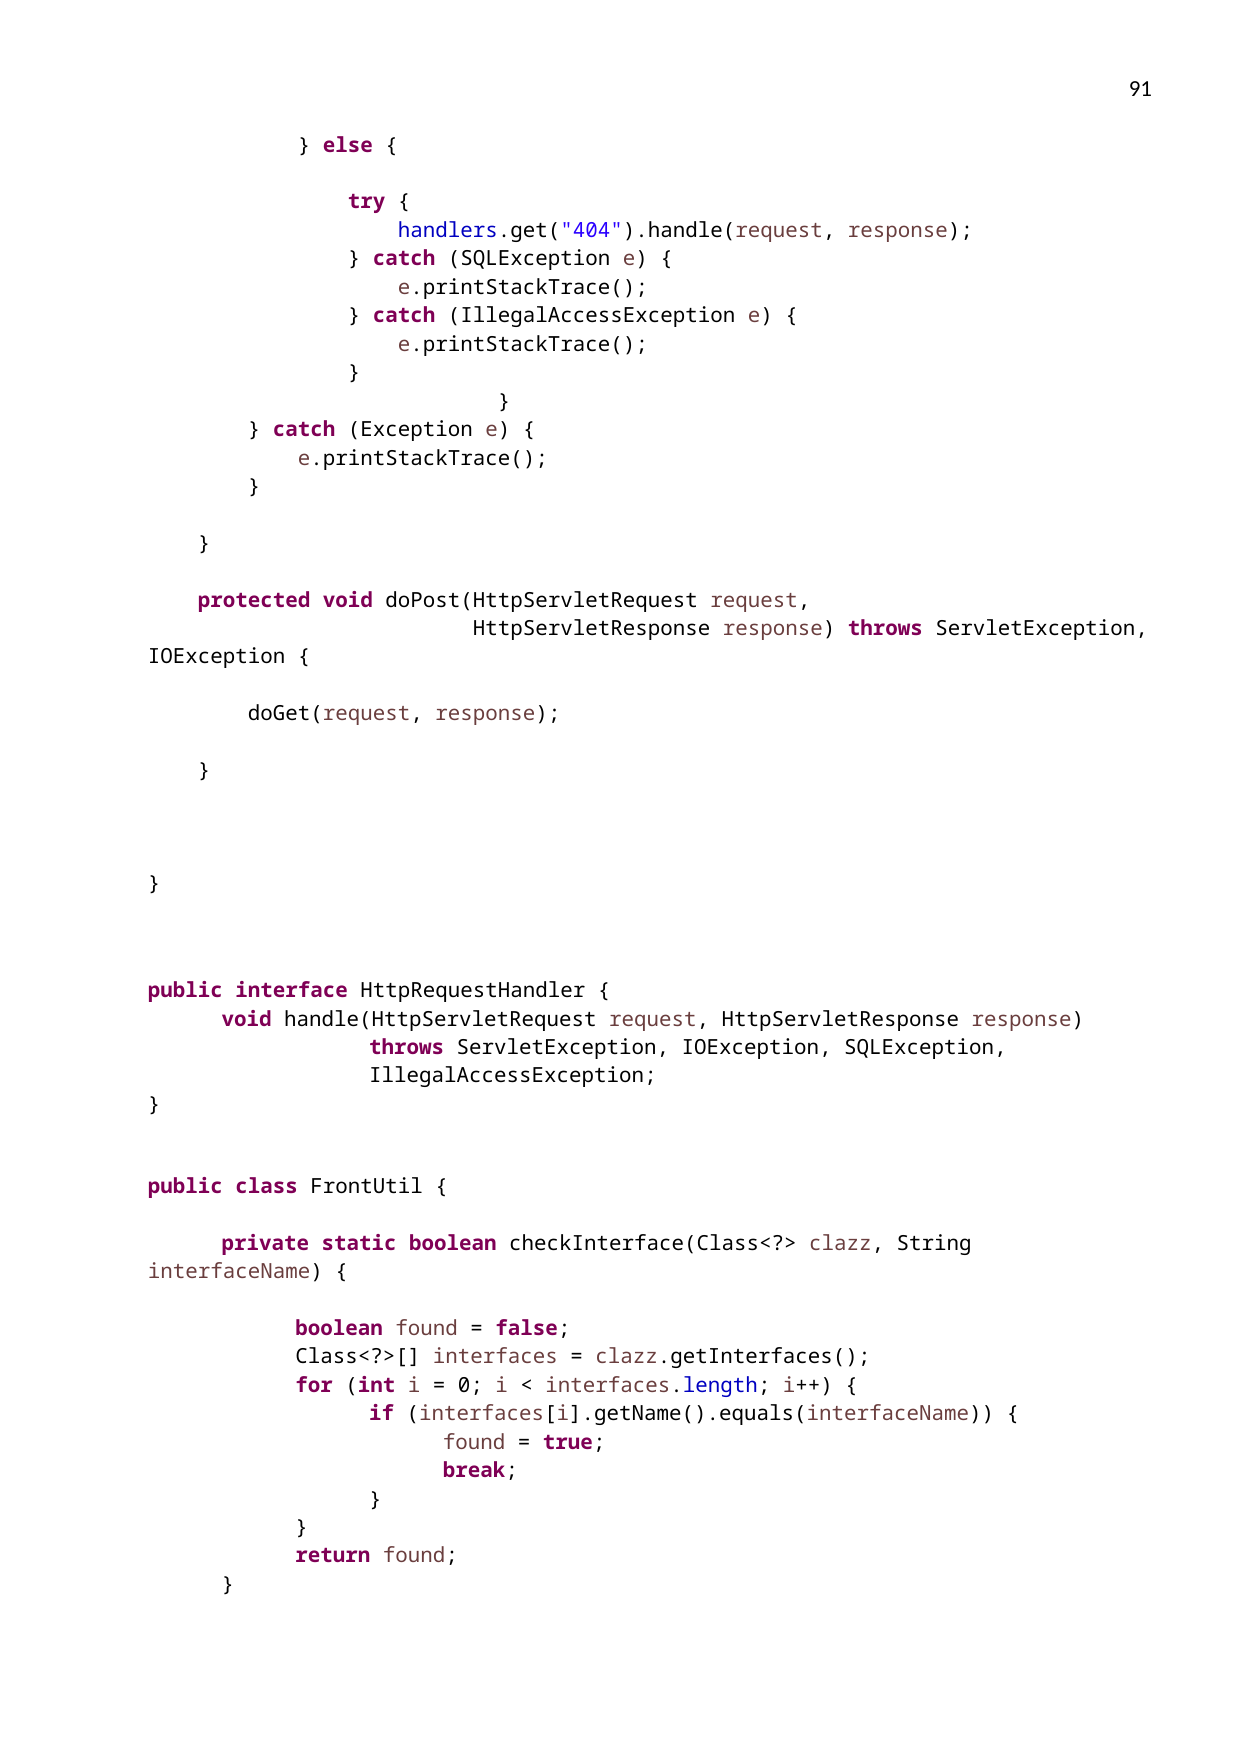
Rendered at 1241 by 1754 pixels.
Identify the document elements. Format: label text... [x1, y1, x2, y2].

text } [148, 1089, 1152, 1117]
text void handle(HttpServletRequest request, HttpServletResponse response) [148, 1004, 1152, 1032]
text } else { [148, 130, 1152, 158]
text } [148, 1484, 1152, 1512]
text } [148, 868, 1152, 897]
text found = true; [148, 1427, 1152, 1455]
text protected void doPost(HttpServletRequest request, [148, 585, 1152, 613]
text break; [148, 1455, 1152, 1484]
text IllegalAccessException; [148, 1061, 1152, 1089]
text for (int i = 0; i < interfaces.length; i++) { [148, 1370, 1152, 1398]
text Class<?>[] interfaces = clazz.getInterfaces(); [148, 1341, 1152, 1370]
text private static boolean checkInterface(Class<?> clazz, String interfaceName) { [148, 1228, 1152, 1284]
text } [148, 528, 1152, 556]
text doGet(request, response); [148, 698, 1152, 727]
text handlers.get("404").handle(request, response); [148, 215, 1152, 243]
text HttpServletResponse response) throws ServletException, IOException { [148, 613, 1152, 670]
text } [148, 471, 1152, 499]
text public class FrontUtil { [148, 1171, 1152, 1199]
text e.printStackTrace(); [148, 272, 1152, 300]
text } catch (SQLException e) { [148, 243, 1152, 272]
text } catch (IllegalAccessException e) { [148, 300, 1152, 329]
text } [148, 755, 1152, 784]
text public interface HttpRequestHandler { [148, 975, 1152, 1004]
text } [148, 386, 1152, 414]
text return found; [148, 1541, 1152, 1569]
text e.printStackTrace(); [148, 443, 1152, 471]
text } [148, 1512, 1152, 1541]
text } catch (Exception e) { [148, 414, 1152, 443]
text try { [148, 187, 1152, 215]
text if (interfaces[i].getName().equals(interfaceName)) { [148, 1398, 1152, 1427]
text boolean found = false; [148, 1313, 1152, 1341]
text e.printStackTrace(); [148, 329, 1152, 357]
text throws ServletException, IOException, SQLException, [148, 1032, 1152, 1061]
text } [148, 1569, 1152, 1597]
text } [148, 357, 1152, 386]
